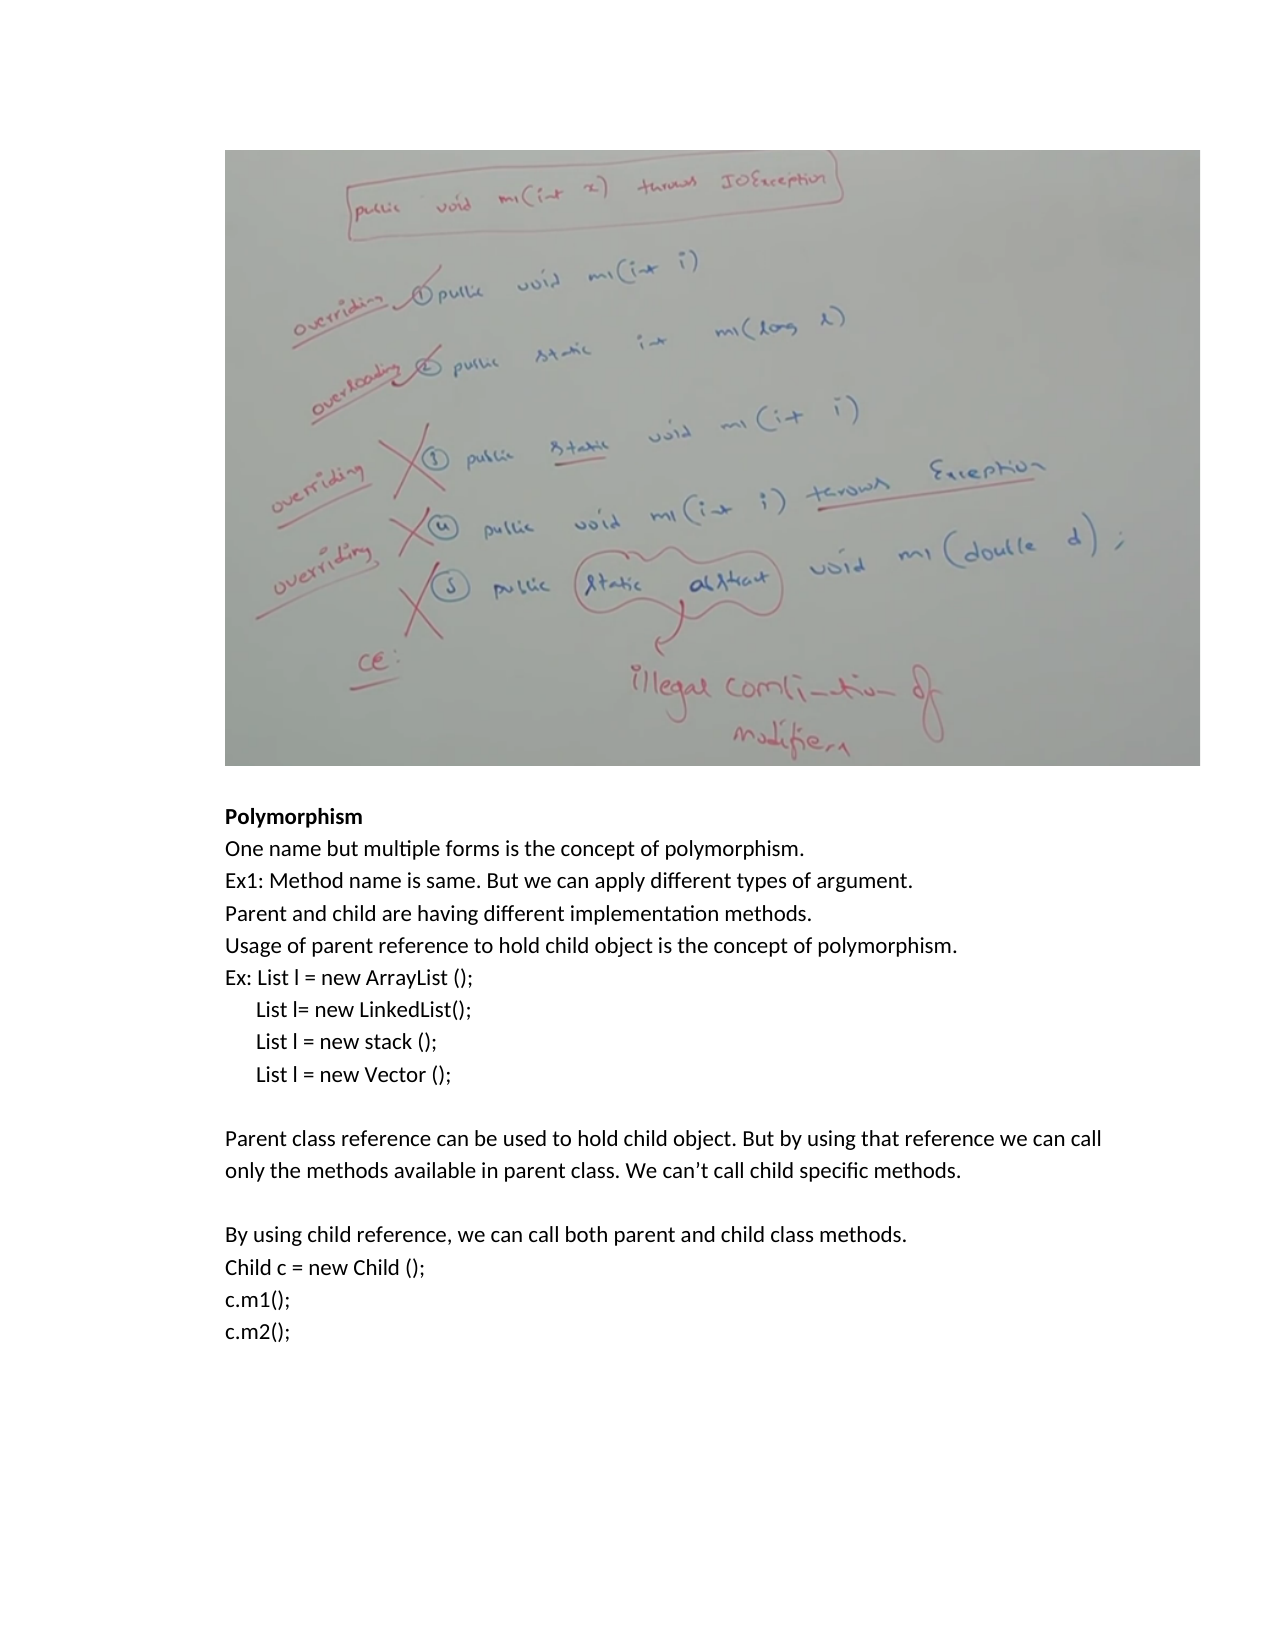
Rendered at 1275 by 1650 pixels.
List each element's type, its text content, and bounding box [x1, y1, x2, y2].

list List l= new LinkedList(); [225, 995, 1125, 1023]
list One name but multiple forms is the concept of polymorphism. [225, 834, 1125, 862]
list List l = new stack (); [225, 1027, 1125, 1056]
list Ex: List l = new ArrayList (); [225, 963, 1125, 991]
list c.m2(); [225, 1317, 1125, 1345]
list c.m1(); [225, 1285, 1125, 1313]
list Parent class reference can be used to hold child object. But by using that reference we can call only the methods available in parent class. We can’t call child specific methods. [225, 1124, 1125, 1184]
list Child c = new Child (); [225, 1253, 1125, 1281]
list Parent and child are having different implementation methods. [225, 899, 1125, 927]
list Usage of parent reference to hold child object is the concept of polymorphism. [225, 931, 1125, 959]
picture [225, 150, 1200, 766]
list Polymorphism [225, 802, 1125, 830]
list By using child reference, we can call both parent and child class methods. [225, 1221, 1125, 1249]
list Ex1: Method name is same. But we can apply different types of argument. [225, 867, 1125, 894]
list List l = new Vector (); [225, 1060, 1125, 1088]
